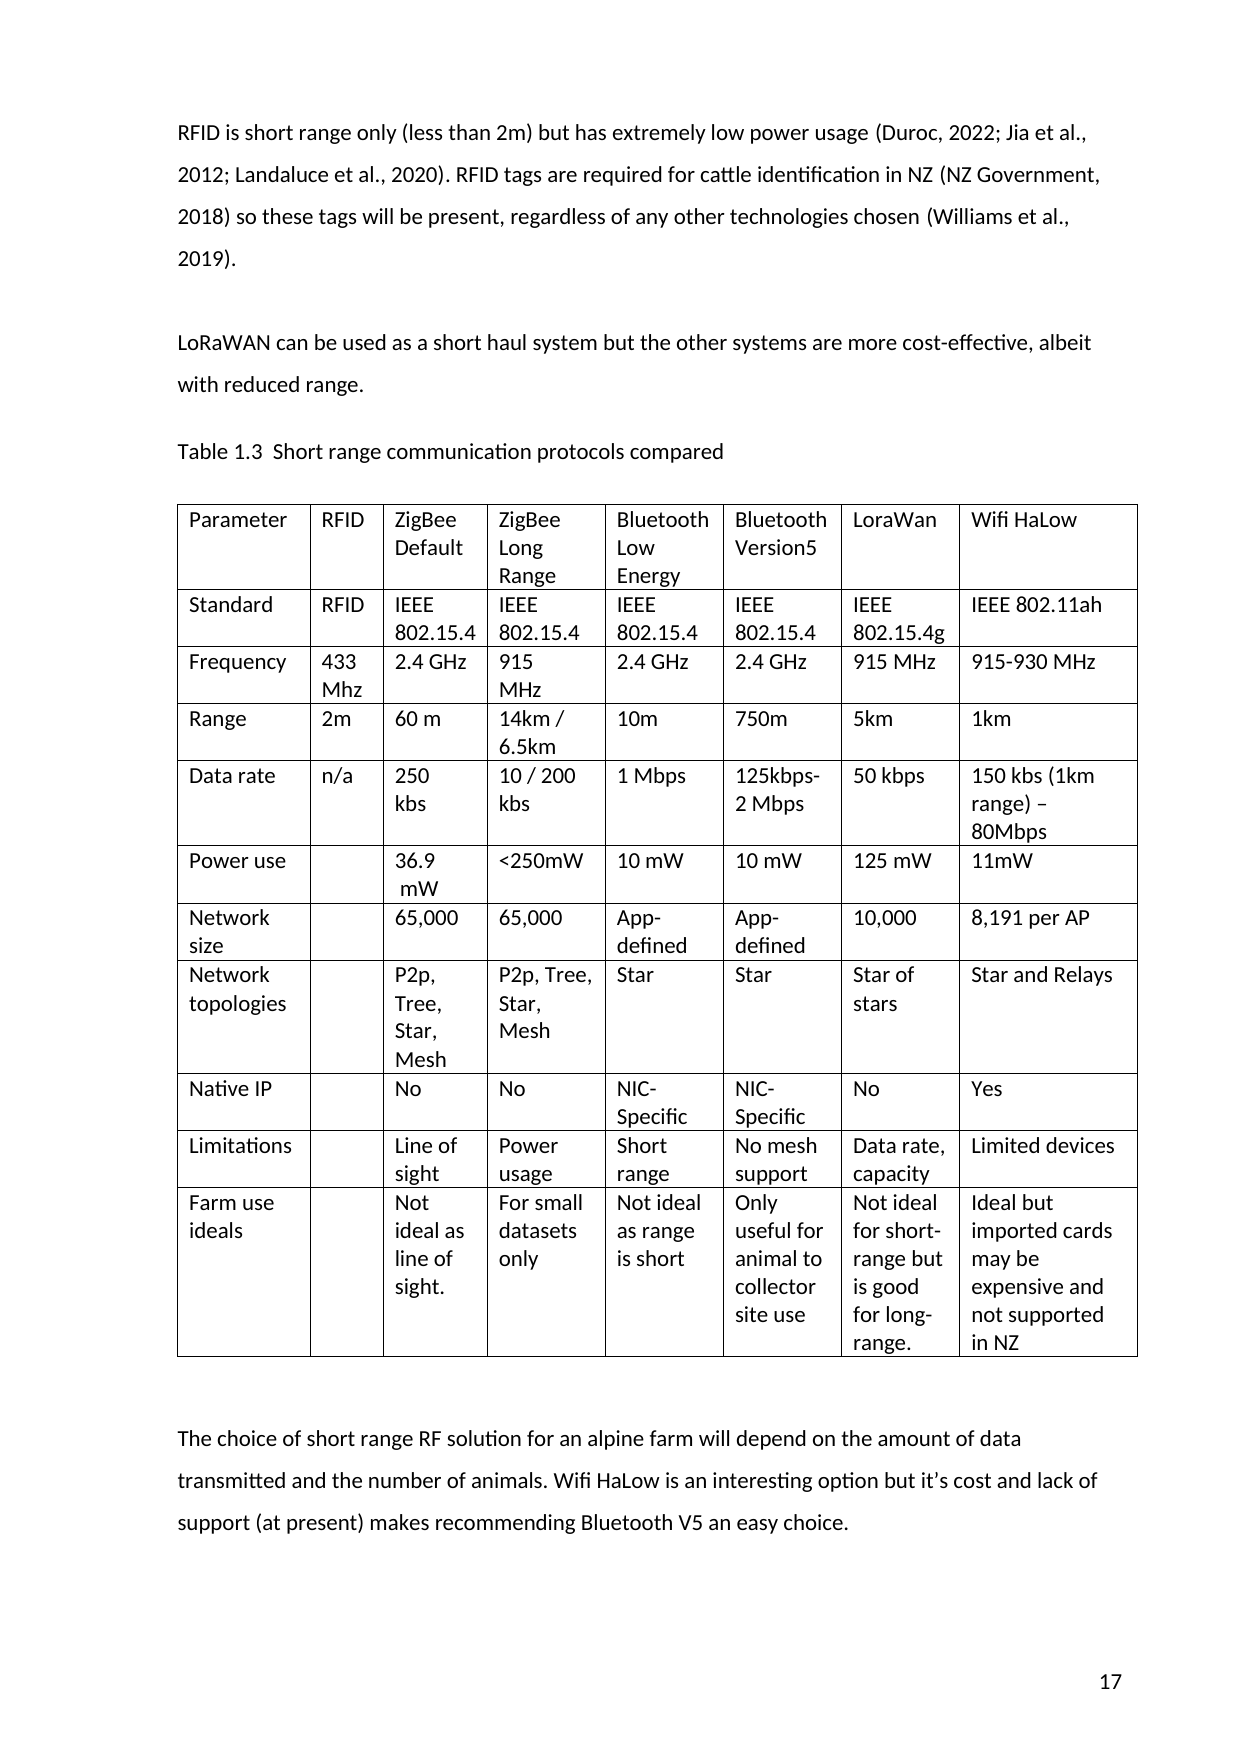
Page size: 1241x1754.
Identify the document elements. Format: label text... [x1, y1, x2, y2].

table_cell 750m [724, 704, 841, 760]
table_cell IEEE 802.15.4 [724, 590, 841, 646]
table_cell Line of sight [384, 1131, 487, 1187]
table_cell No [842, 1074, 959, 1130]
table_cell 65,000 [384, 904, 487, 959]
table_cell Power use [178, 846, 310, 902]
table_cell [311, 904, 383, 959]
table_cell App-defined [606, 904, 723, 959]
table_cell 10 mW [724, 846, 841, 902]
table_cell IEEE 802.15.4 [606, 590, 723, 646]
table_cell 125 mW [842, 846, 959, 902]
table_cell [311, 1188, 383, 1356]
table_cell No [488, 1074, 605, 1130]
table_cell IEEE 802.15.4 [488, 590, 605, 646]
table_header ZigBee Long Range [488, 505, 605, 589]
table_header Parameter [178, 505, 310, 589]
table_cell 1 Mbps [606, 761, 723, 845]
table_cell Data rate, capacity [842, 1131, 959, 1187]
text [177, 118, 1122, 398]
table_cell App-defined [724, 904, 841, 959]
table_cell 2.4 GHz [606, 647, 723, 703]
table_cell For small datasets only [488, 1188, 605, 1356]
table_header ZigBee Default [384, 505, 487, 589]
table_cell Star of stars [842, 961, 959, 1073]
table_cell Frequency [178, 647, 310, 703]
table_cell 5km [842, 704, 959, 760]
table_cell 14km / 6.5km [488, 704, 605, 760]
table_cell 1km [960, 704, 1137, 760]
table_cell Not ideal as line of sight. [384, 1188, 487, 1356]
table_cell [311, 1131, 383, 1187]
table_cell Farm use ideals [178, 1188, 310, 1356]
table_header BluetoothLow Energy [606, 505, 723, 589]
table_cell Native IP [178, 1074, 310, 1130]
table_cell Range [178, 704, 310, 760]
table_cell 150 kbs (1km range) – 80Mbps [960, 761, 1137, 845]
table_cell Standard [178, 590, 310, 646]
table_cell Star and Relays [960, 961, 1137, 1073]
table_cell 11mW [960, 846, 1137, 902]
table_cell 915-930 MHz [960, 647, 1137, 703]
table_cell 50 kbps [842, 761, 959, 845]
table_cell 2.4 GHz [724, 647, 841, 703]
table_cell 10,000 [842, 904, 959, 959]
table_cell IEEE 802.15.4 [384, 590, 487, 646]
table_header Wifi HaLow [960, 505, 1137, 589]
table_cell No mesh support [724, 1131, 841, 1187]
table_cell [311, 1074, 383, 1130]
table_cell Network topologies [178, 961, 310, 1073]
table_cell Not ideal for short-range but is good for long-range. [842, 1188, 959, 1356]
table_cell P2p, Tree, Star, Mesh [488, 961, 605, 1073]
table_cell 250 kbs [384, 761, 487, 845]
table_cell 10 mW [606, 846, 723, 902]
table_cell 65,000 [488, 904, 605, 959]
table_cell [311, 961, 383, 1073]
table_cell IEEE 802.11ah [960, 590, 1137, 646]
table_cell 915 MHz [488, 647, 605, 703]
table_cell 36.9 mW [384, 846, 487, 902]
text Table 1.3 Short range communication protocols compared [177, 437, 1122, 465]
table_cell 10m [606, 704, 723, 760]
table_header BluetoothVersion5 [724, 505, 841, 589]
text The choice of short range RF solution for an alpine farm will depend on the amount of data transmitted and the number of animals. Wifi HaLow is an interesting option but it’s cost and lack of support (at present) makes recommending Bluetooth V5 an easy choice. [177, 1382, 1122, 1536]
table_cell Network size [178, 904, 310, 959]
table_cell IEEE 802.15.4g [842, 590, 959, 646]
table_cell 60 m [384, 704, 487, 760]
table_cell Ideal but imported cards may be expensive and not supported in NZ [960, 1188, 1137, 1356]
table_cell 125kbps-2 Mbps [724, 761, 841, 845]
table_cell No [384, 1074, 487, 1130]
table_cell Short range [606, 1131, 723, 1187]
table_cell Power usage [488, 1131, 605, 1187]
table_cell NIC-Specific [606, 1074, 723, 1130]
table_cell NIC-Specific [724, 1074, 841, 1130]
table_cell Only useful for animal to collector site use [724, 1188, 841, 1356]
table_cell 8,191 per AP [960, 904, 1137, 959]
table_cell n/a [311, 761, 383, 845]
table_cell Yes [960, 1074, 1137, 1130]
table_cell Limitations [178, 1131, 310, 1187]
table_cell Star [606, 961, 723, 1073]
table_cell 433Mhz [311, 647, 383, 703]
table_cell 2m [311, 704, 383, 760]
table_cell <250mW [488, 846, 605, 902]
table_cell Limited devices [960, 1131, 1137, 1187]
table_cell RFID [311, 590, 383, 646]
table_cell [311, 846, 383, 902]
table_header RFID [311, 505, 383, 589]
table_cell P2p, Tree, Star, Mesh [384, 961, 487, 1073]
table_header LoraWan [842, 505, 959, 589]
table_cell 915 MHz [842, 647, 959, 703]
table_cell Star [724, 961, 841, 1073]
table_cell 2.4 GHz [384, 647, 487, 703]
table_cell Not ideal as range is short [606, 1188, 723, 1356]
table_cell 10 / 200 kbs [488, 761, 605, 845]
table_cell Data rate [178, 761, 310, 845]
